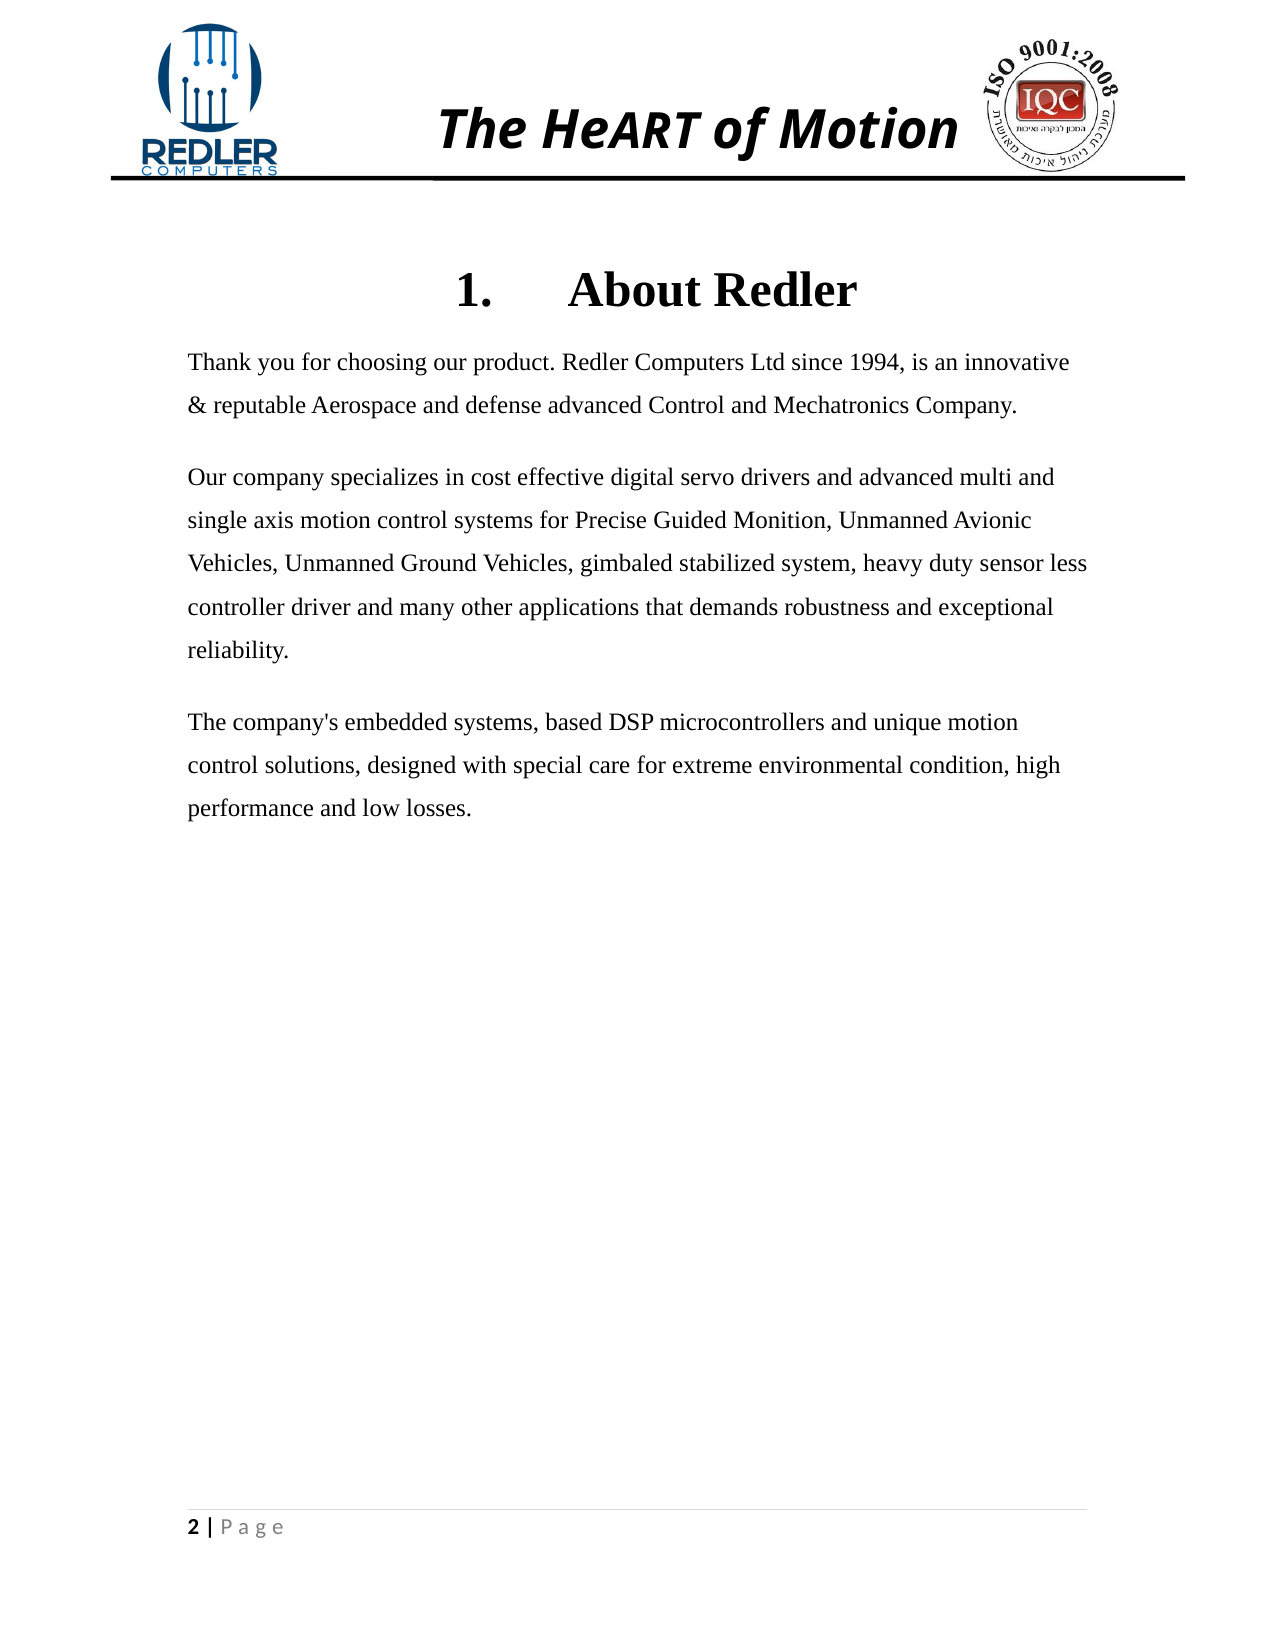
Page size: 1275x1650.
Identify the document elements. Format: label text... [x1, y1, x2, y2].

picture [981, 37, 1122, 174]
subtitle About Redler [225, 260, 1087, 318]
text Thank you for choosing our product. Redler Computers Ltd since 1994, is an innovative & reputable Aerospace and defense advanced Control and Mechatronics Company. [187, 347, 1087, 419]
text The company's embedded systems, based DSP microcontrollers and unique motion control solutions, designed with special care for extreme environmental condition, high performance and low losses. [187, 707, 1087, 822]
text Our company specializes in cost effective digital servo drivers and advanced multi and single axis motion control systems for Precise Guided Monition, Unmanned Avionic Vehicles, Unmanned Ground Vehicles, gimbaled stabilized system, heavy duty sensor less controller driver and many other applications that demands robustness and exceptional reliability. [187, 462, 1087, 663]
